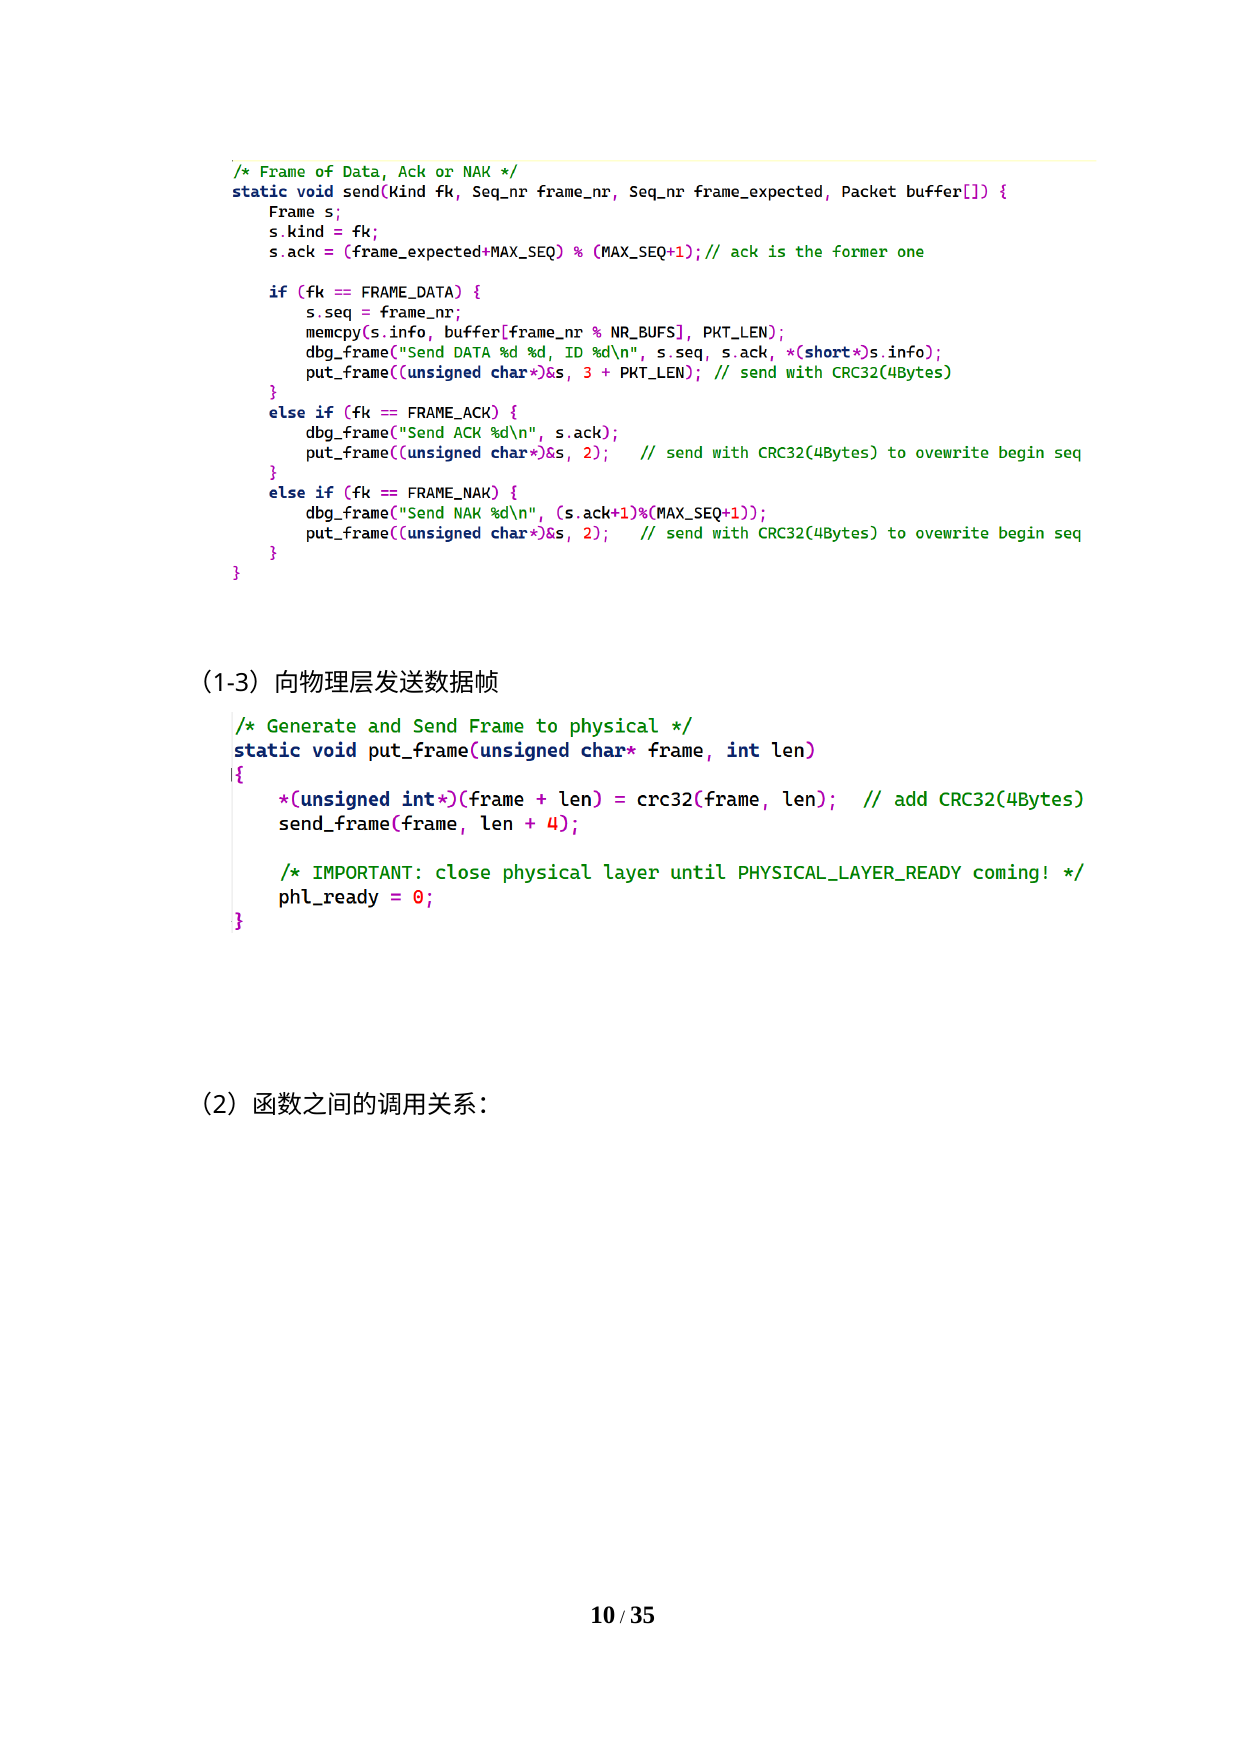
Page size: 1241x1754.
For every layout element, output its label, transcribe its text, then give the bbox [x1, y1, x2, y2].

text （2）函数之间的调用关系： [187, 1070, 1053, 1135]
picture [231, 160, 1097, 580]
text （1-3）向物理层发送数据帧 [187, 648, 1053, 713]
picture [231, 712, 1097, 933]
